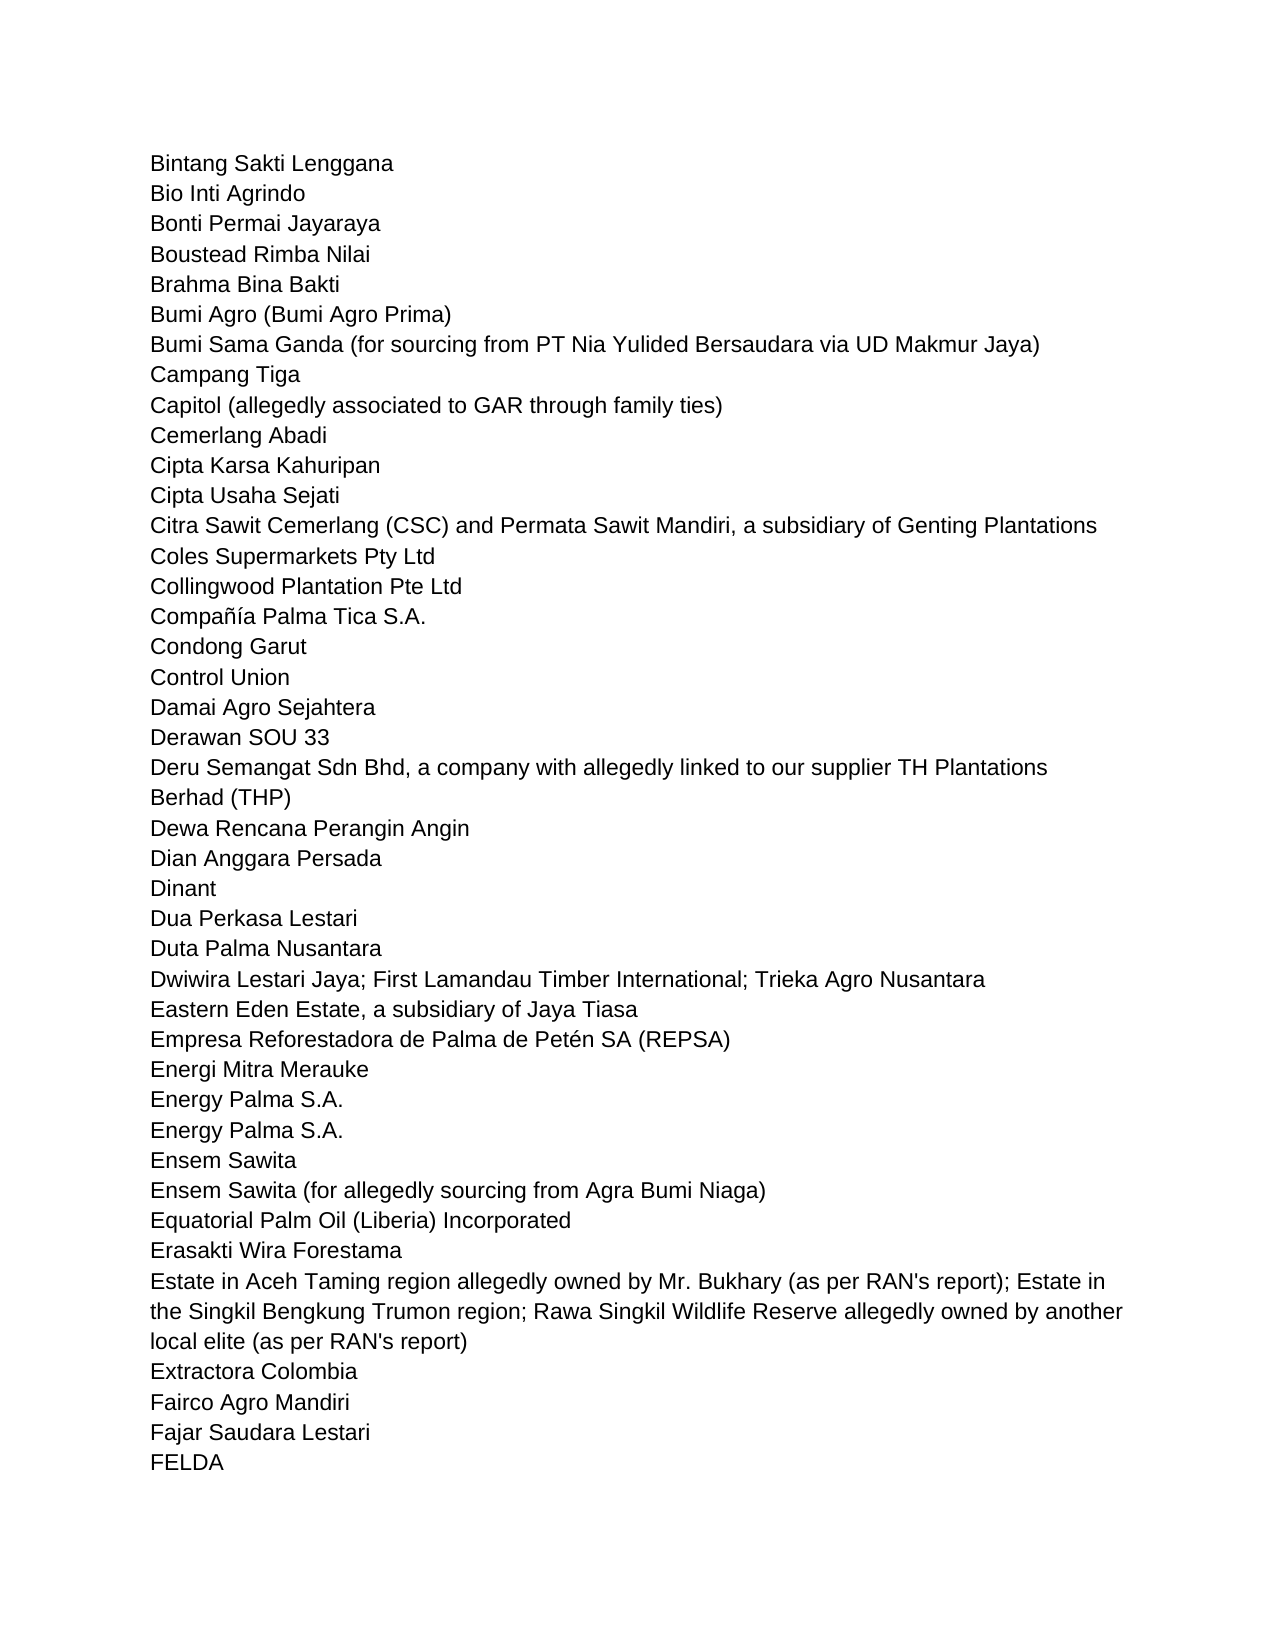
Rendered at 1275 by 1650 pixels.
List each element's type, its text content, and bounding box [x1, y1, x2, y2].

text Energy Palma S.A. [150, 1086, 1125, 1113]
text Campang Tiga [150, 361, 1125, 388]
text Energy Palma S.A. [150, 1117, 1125, 1143]
text Ensem Sawita [150, 1147, 1125, 1173]
text Bumi Agro (Bumi Agro Prima) [150, 301, 1125, 327]
text Boustead Rimba Nilai [150, 241, 1125, 267]
text Bintang Sakti Lenggana [150, 150, 1125, 176]
text Control Union [150, 663, 1125, 690]
text Condong Garut [150, 633, 1125, 660]
text Duta Palma Nusantara [150, 935, 1125, 962]
text FELDA [150, 1449, 1125, 1475]
text Dian Anggara Persada [150, 845, 1125, 871]
text Dwiwira Lestari Jaya; First Lamandau Timber International; Trieka Agro Nusantara [150, 966, 1125, 992]
text Cipta Usaha Sejati [150, 482, 1125, 509]
text Fajar Saudara Lestari [150, 1419, 1125, 1445]
text Dinant [150, 875, 1125, 901]
text Dewa Rencana Perangin Angin [150, 814, 1125, 841]
text Empresa Reforestadora de Palma de Petén SA (REPSA) [150, 1026, 1125, 1052]
text Cemerlang Abadi [150, 422, 1125, 448]
text Fairco Agro Mandiri [150, 1388, 1125, 1415]
text Erasakti Wira Forestama [150, 1237, 1125, 1264]
text Equatorial Palm Oil (Liberia) Incorporated [150, 1207, 1125, 1234]
text Bio Inti Agrindo [150, 180, 1125, 207]
text Deru Semangat Sdn Bhd, a company with allegedly linked to our supplier TH Plantations Berhad (THP) [150, 754, 1125, 811]
text Collingwood Plantation Pte Ltd [150, 573, 1125, 599]
text Eastern Eden Estate, a subsidiary of Jaya Tiasa [150, 996, 1125, 1022]
text Energi Mitra Merauke [150, 1056, 1125, 1083]
text Ensem Sawita (for allegedly sourcing from Agra Bumi Niaga) [150, 1177, 1125, 1203]
text Brahma Bina Bakti [150, 271, 1125, 297]
text Coles Supermarkets Pty Ltd [150, 543, 1125, 569]
text Damai Agro Sejahtera [150, 694, 1125, 720]
text Capitol (allegedly associated to GAR through family ties) [150, 392, 1125, 418]
text Bonti Permai Jayaraya [150, 210, 1125, 237]
text Citra Sawit Cemerlang (CSC) and Permata Sawit Mandiri, a subsidiary of Genting Plantations [150, 512, 1125, 539]
text Compañía Palma Tica S.A. [150, 603, 1125, 629]
text Cipta Karsa Kahuripan [150, 452, 1125, 478]
text Extractora Colombia [150, 1358, 1125, 1385]
text Estate in Aceh Taming region allegedly owned by Mr. Bukhary (as per RAN's report); Estate in the Singkil Bengkung Trumon region; Rawa Singkil Wildlife Reserve allegedly owned by another local elite (as per RAN's report) [150, 1268, 1125, 1354]
text Derawan SOU 33 [150, 724, 1125, 750]
text Bumi Sama Ganda (for sourcing from PT Nia Yulided Bersaudara via UD Makmur Jaya) [150, 331, 1125, 358]
text Dua Perkasa Lestari [150, 905, 1125, 932]
